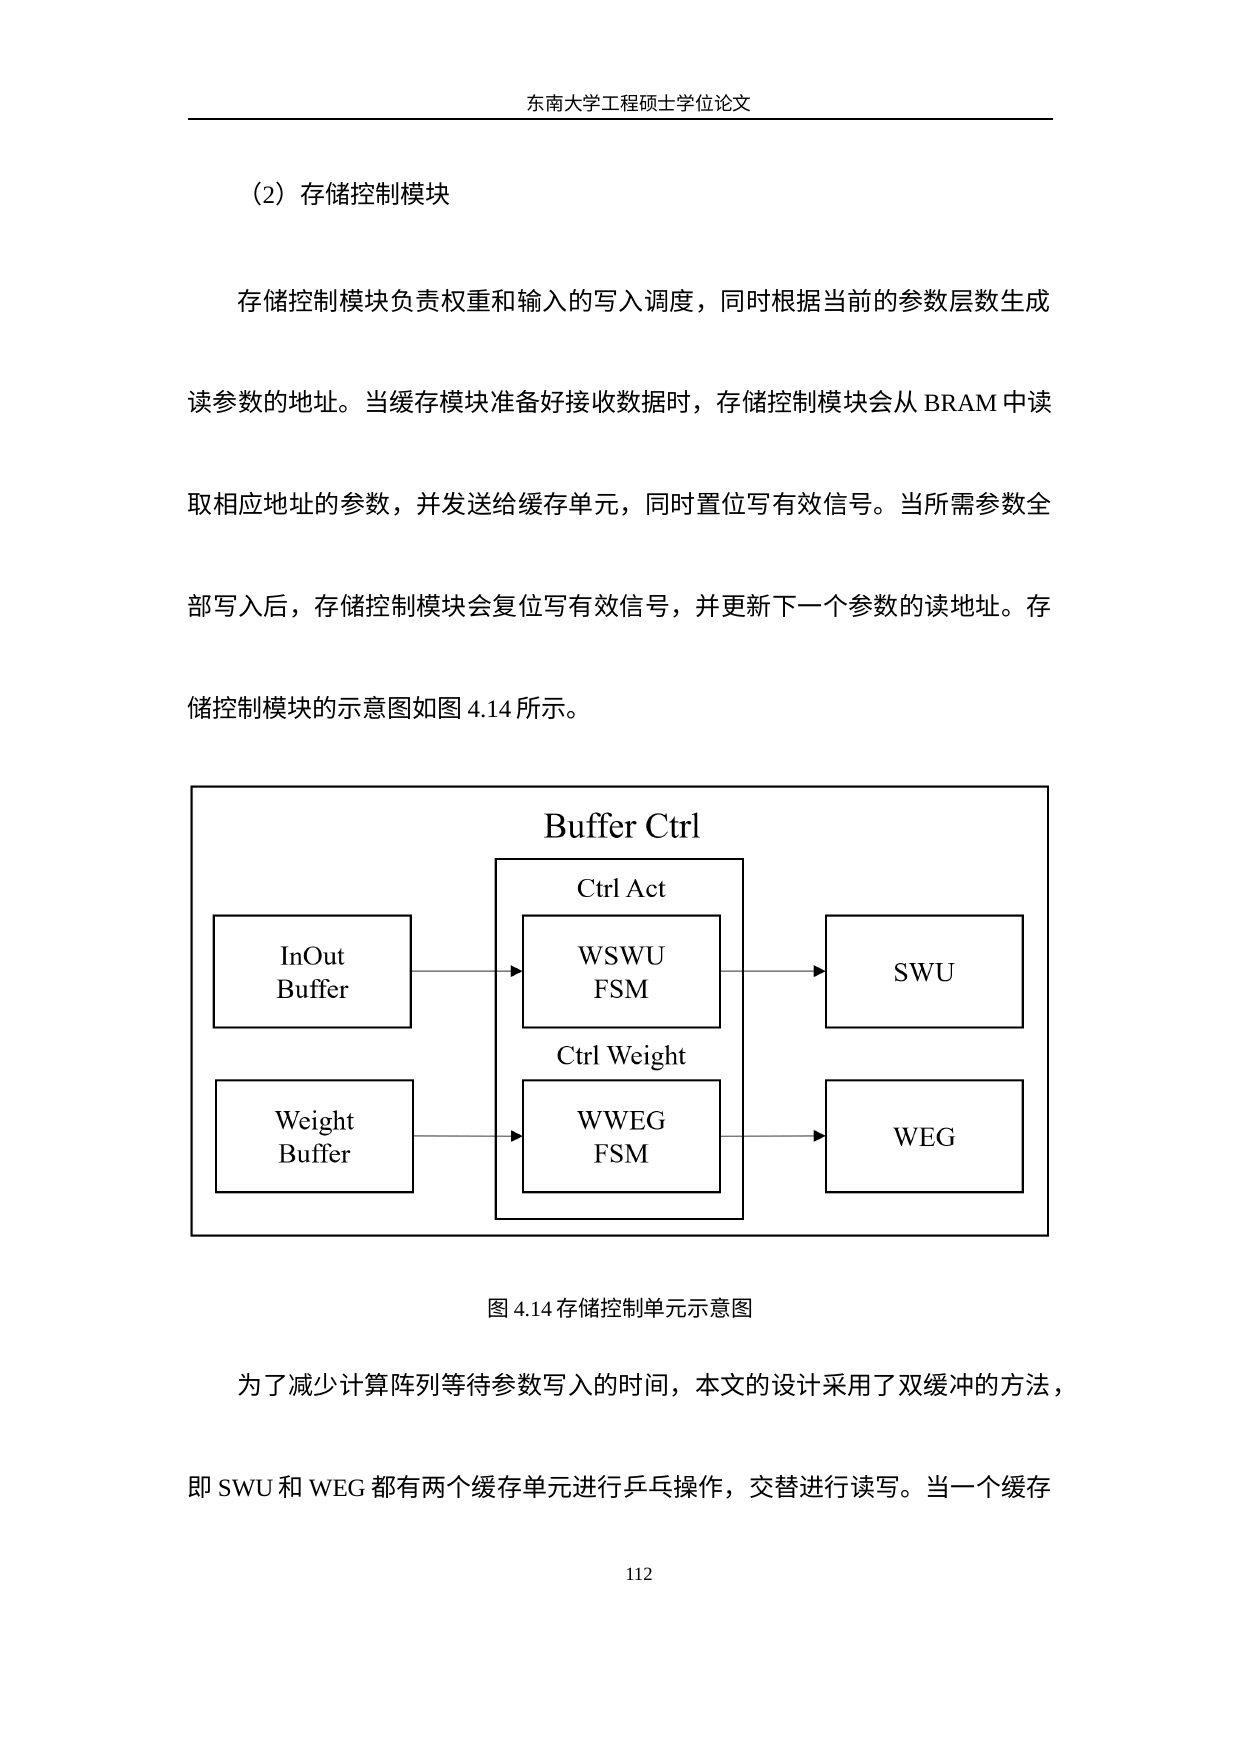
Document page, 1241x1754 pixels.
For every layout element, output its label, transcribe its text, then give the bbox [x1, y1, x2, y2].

text 图4.14存储控制单元示意图 [187, 1290, 1053, 1324]
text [187, 1350, 1053, 1519]
picture [187, 779, 1053, 1242]
text （2）存储控制模块 [187, 158, 1053, 226]
text 存储控制模块负责权重和输入的写入调度，同时根据当前的参数层数生成读参数的地址。当缓存模块准备好接收数据时，存储控制模块会从BRAM中读取相应地址的参数，并发送给缓存单元，同时置位写有效信号。当所需参数全部写入后，存储控制模块会复位写有效信号，并更新下一个参数的读地址。存储控制模块的示意图如图4.14所示。 [187, 265, 1053, 741]
